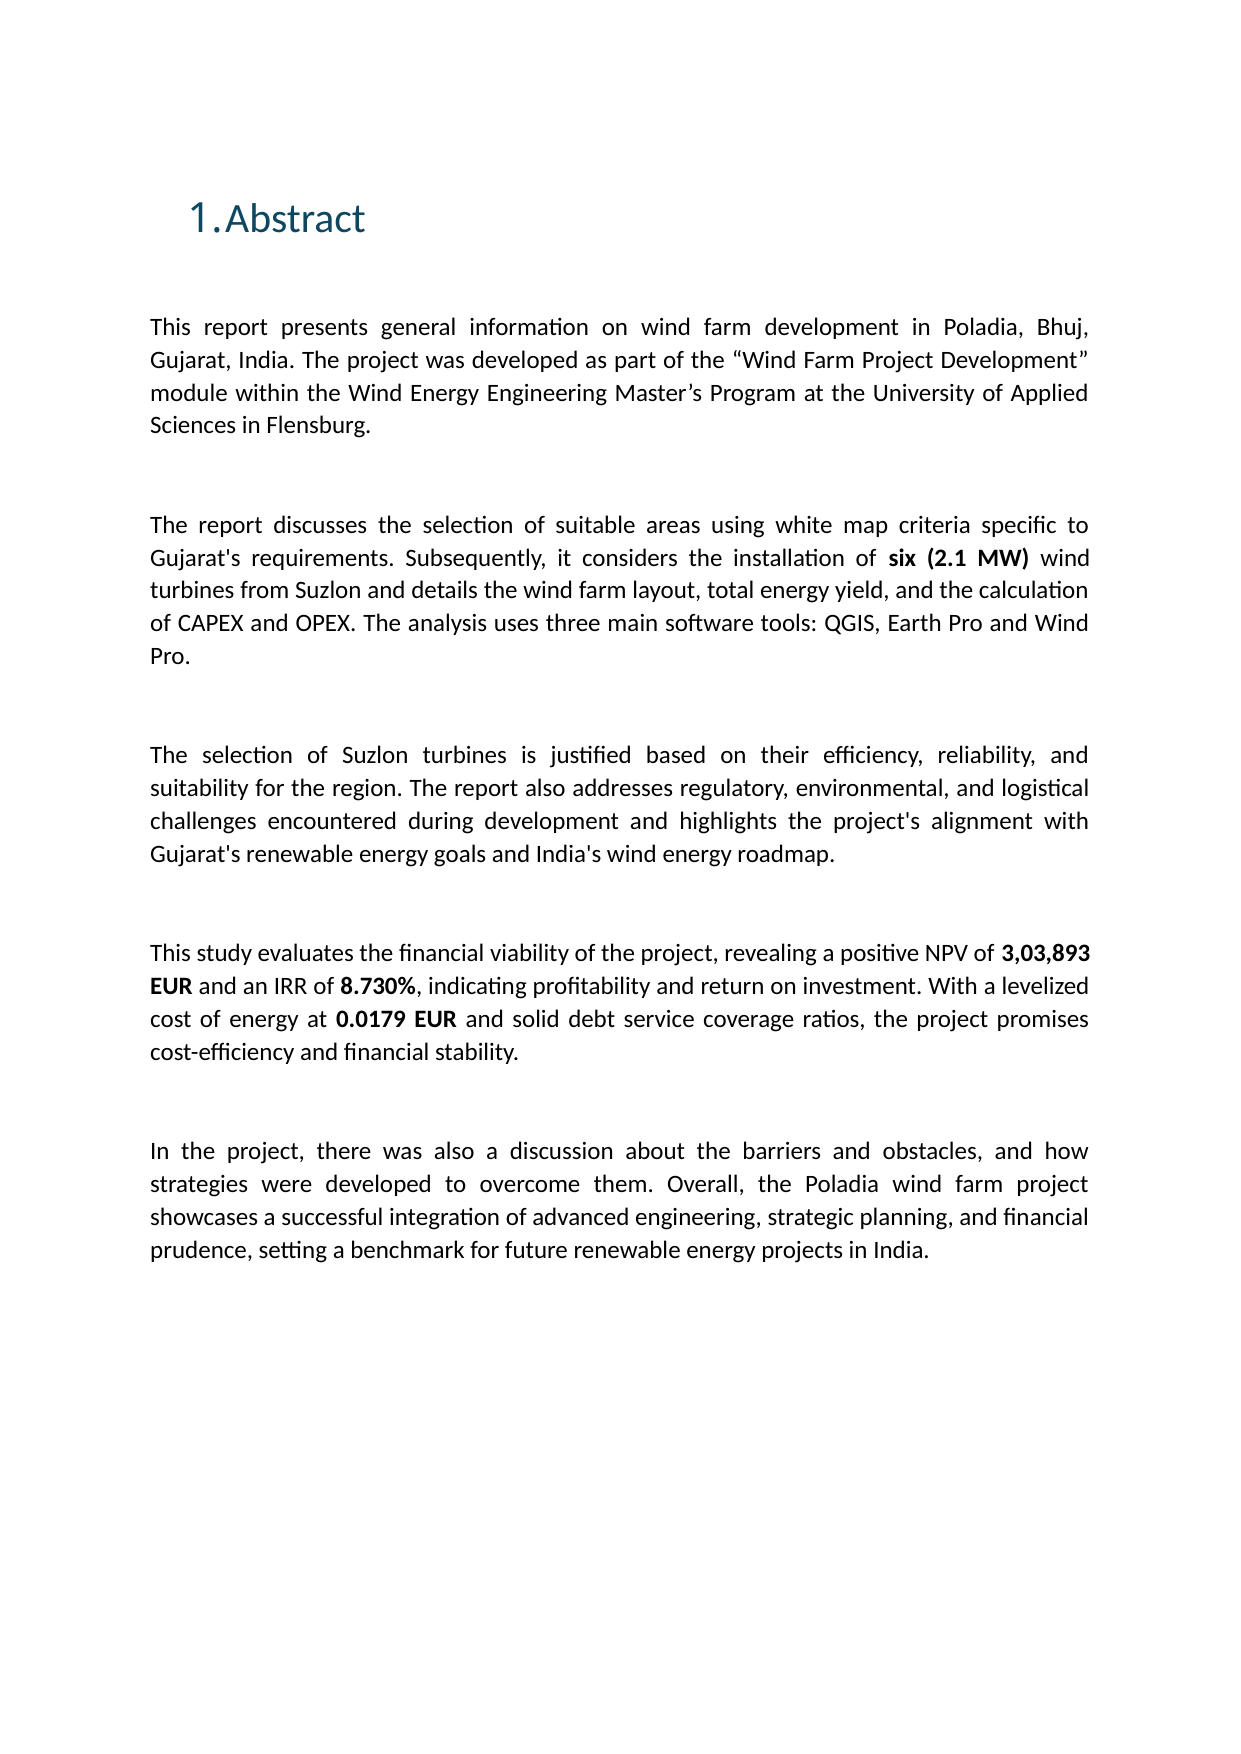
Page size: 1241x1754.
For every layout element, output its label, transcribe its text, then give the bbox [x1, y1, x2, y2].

text This study evaluates the financial viability of the project, revealing a positive NPV of 3,03,893 EUR and an IRR of 8.730%, indicating profitability and return on investment. With a levelized cost of energy at 0.0179 EUR and solid debt service coverage ratios, the project promises cost-efficiency and financial stability. [150, 937, 1090, 1067]
text The report discusses the selection of suitable areas using white map criteria specific to Gujarat's requirements. Subsequently, it considers the installation of six (2.1 MW) wind turbines from Suzlon and details the wind farm layout, total energy yield, and the calculation of CAPEX and OPEX. The analysis uses three main software tools: QGIS, Earth Pro and Wind Pro. [150, 509, 1090, 671]
subtitle Abstract [187, 187, 1090, 244]
text This report presents general information on wind farm development in Poladia, Bhuj, Gujarat, India. The project was developed as part of the “Wind Farm Project Development” module within the Wind Energy Engineering Master’s Program at the University of Applied Sciences in Flensburg. [150, 311, 1090, 440]
text The selection of Suzlon turbines is justified based on their efficiency, reliability, and suitability for the region. The report also addresses regulatory, environmental, and logistical challenges encountered during development and highlights the project's alignment with Gujarat's renewable energy goals and India's wind energy roadmap. [150, 739, 1090, 869]
text In the project, there was also a discussion about the barriers and obstacles, and how strategies were developed to overcome them. Overall, the Poladia wind farm project showcases a successful integration of advanced engineering, strategic planning, and financial prudence, setting a benchmark for future renewable energy projects in India. [150, 1135, 1090, 1265]
